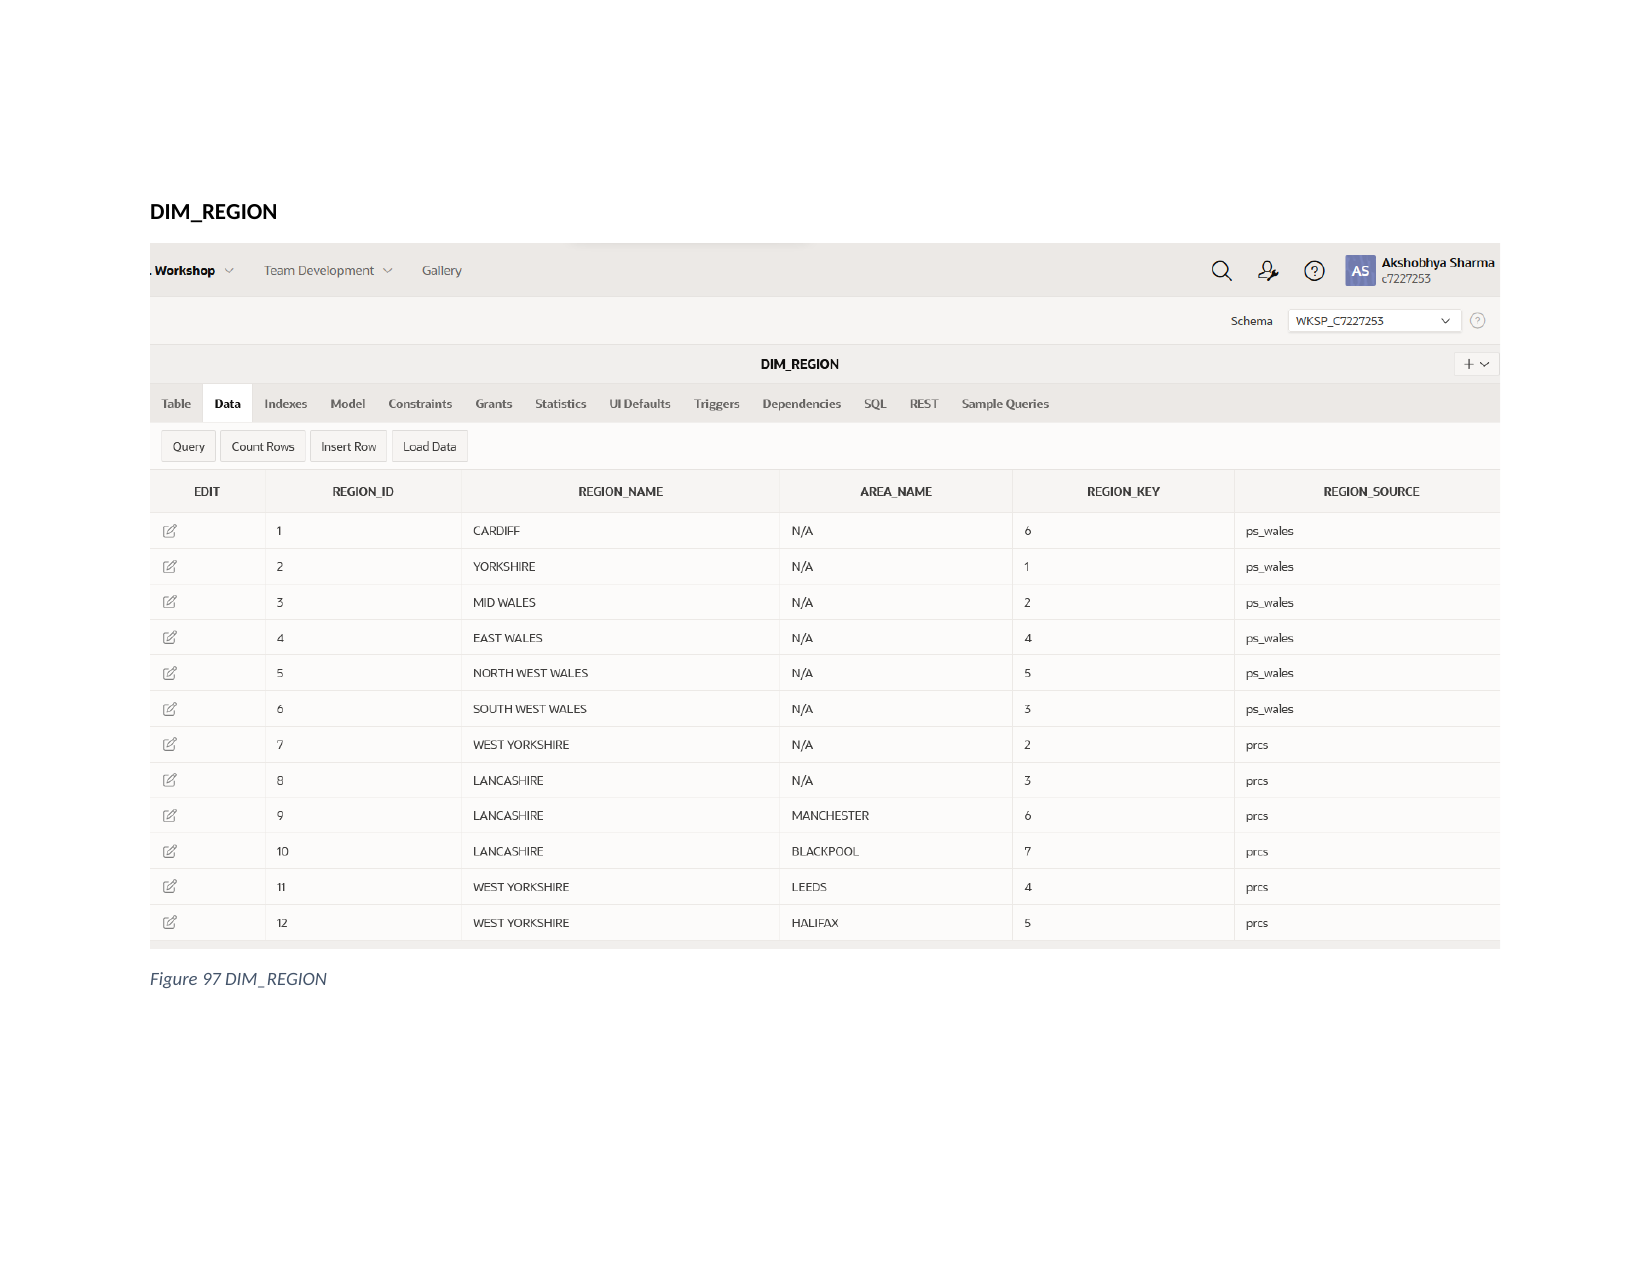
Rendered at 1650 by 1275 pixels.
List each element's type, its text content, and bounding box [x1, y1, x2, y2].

picture [150, 243, 1500, 949]
text DIM_REGION [150, 197, 1500, 225]
